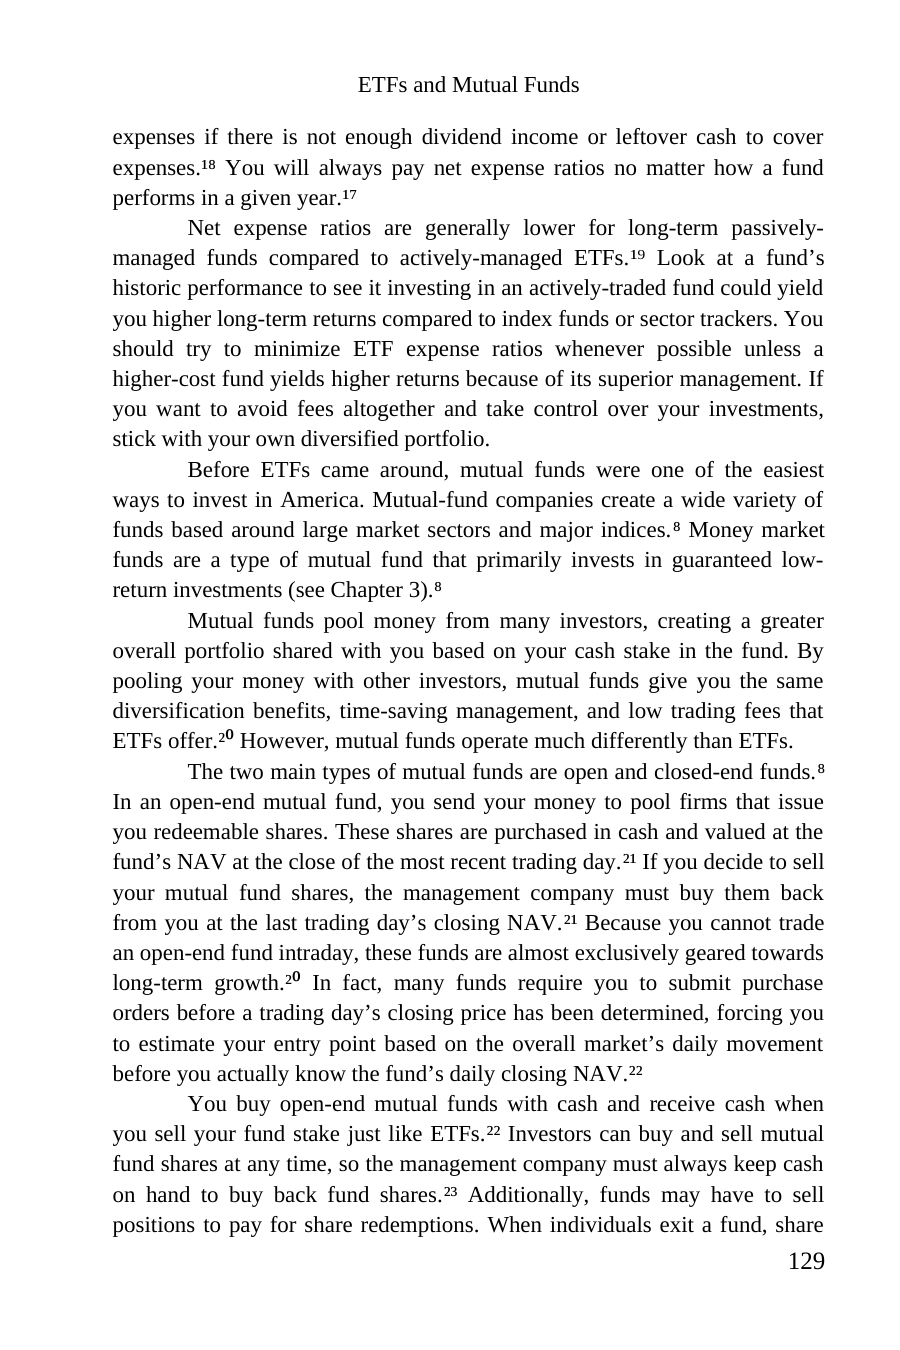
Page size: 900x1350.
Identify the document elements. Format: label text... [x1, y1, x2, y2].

text Mutual funds pool money from many investors, creating a greater overall portfolio shared with you based on your cash stake in the fund. By pooling your money with other investors, mutual funds give you the same diversification benefits, time-saving management, and low trading fees that ETFs offer.²⁰ However, mutual funds operate much differently than ETFs. [112, 607, 825, 754]
text The two main types of mutual funds are open and closed-end funds.⁸ In an open-end mutual fund, you send your money to pool firms that issue you redeemable shares. These shares are purchased in cash and valued at the fund’s NAV at the close of the most recent trading day.²¹ If you decide to sell your mutual fund shares, the management company must buy them back from you at the last trading day’s closing NAV.²¹ Because you cannot trade an open-end fund intraday, these funds are almost exclusively geared towards long-term growth.²⁰ In fact, many funds require you to submit purchase orders before a trading day’s closing price has been determined, forcing you to estimate your entry point based on the overall market’s daily movement before you actually know the fund’s daily closing NAV.²² [112, 758, 825, 1086]
text Net expense ratios are generally lower for long-term passively-managed funds compared to actively-managed ETFs.¹⁹ Look at a fund’s historic performance to see it investing in an actively-traded fund could yield you higher long-term returns compared to index funds or sector trackers. You should try to minimize ETF expense ratios whenever possible unless a higher-cost fund yields higher returns because of its superior management. If you want to avoid fees altogether and take control over your investments, stick with your own diversified portfolio. [112, 214, 825, 452]
text Before ETFs came around, mutual funds were one of the easiest ways to invest in America. Mutual-fund companies create a wide variety of funds based around large market sectors and major indices.⁸ Money market funds are a type of mutual fund that primarily invests in guaranteed low-return investments (see Chapter 3).⁸ [112, 456, 825, 603]
